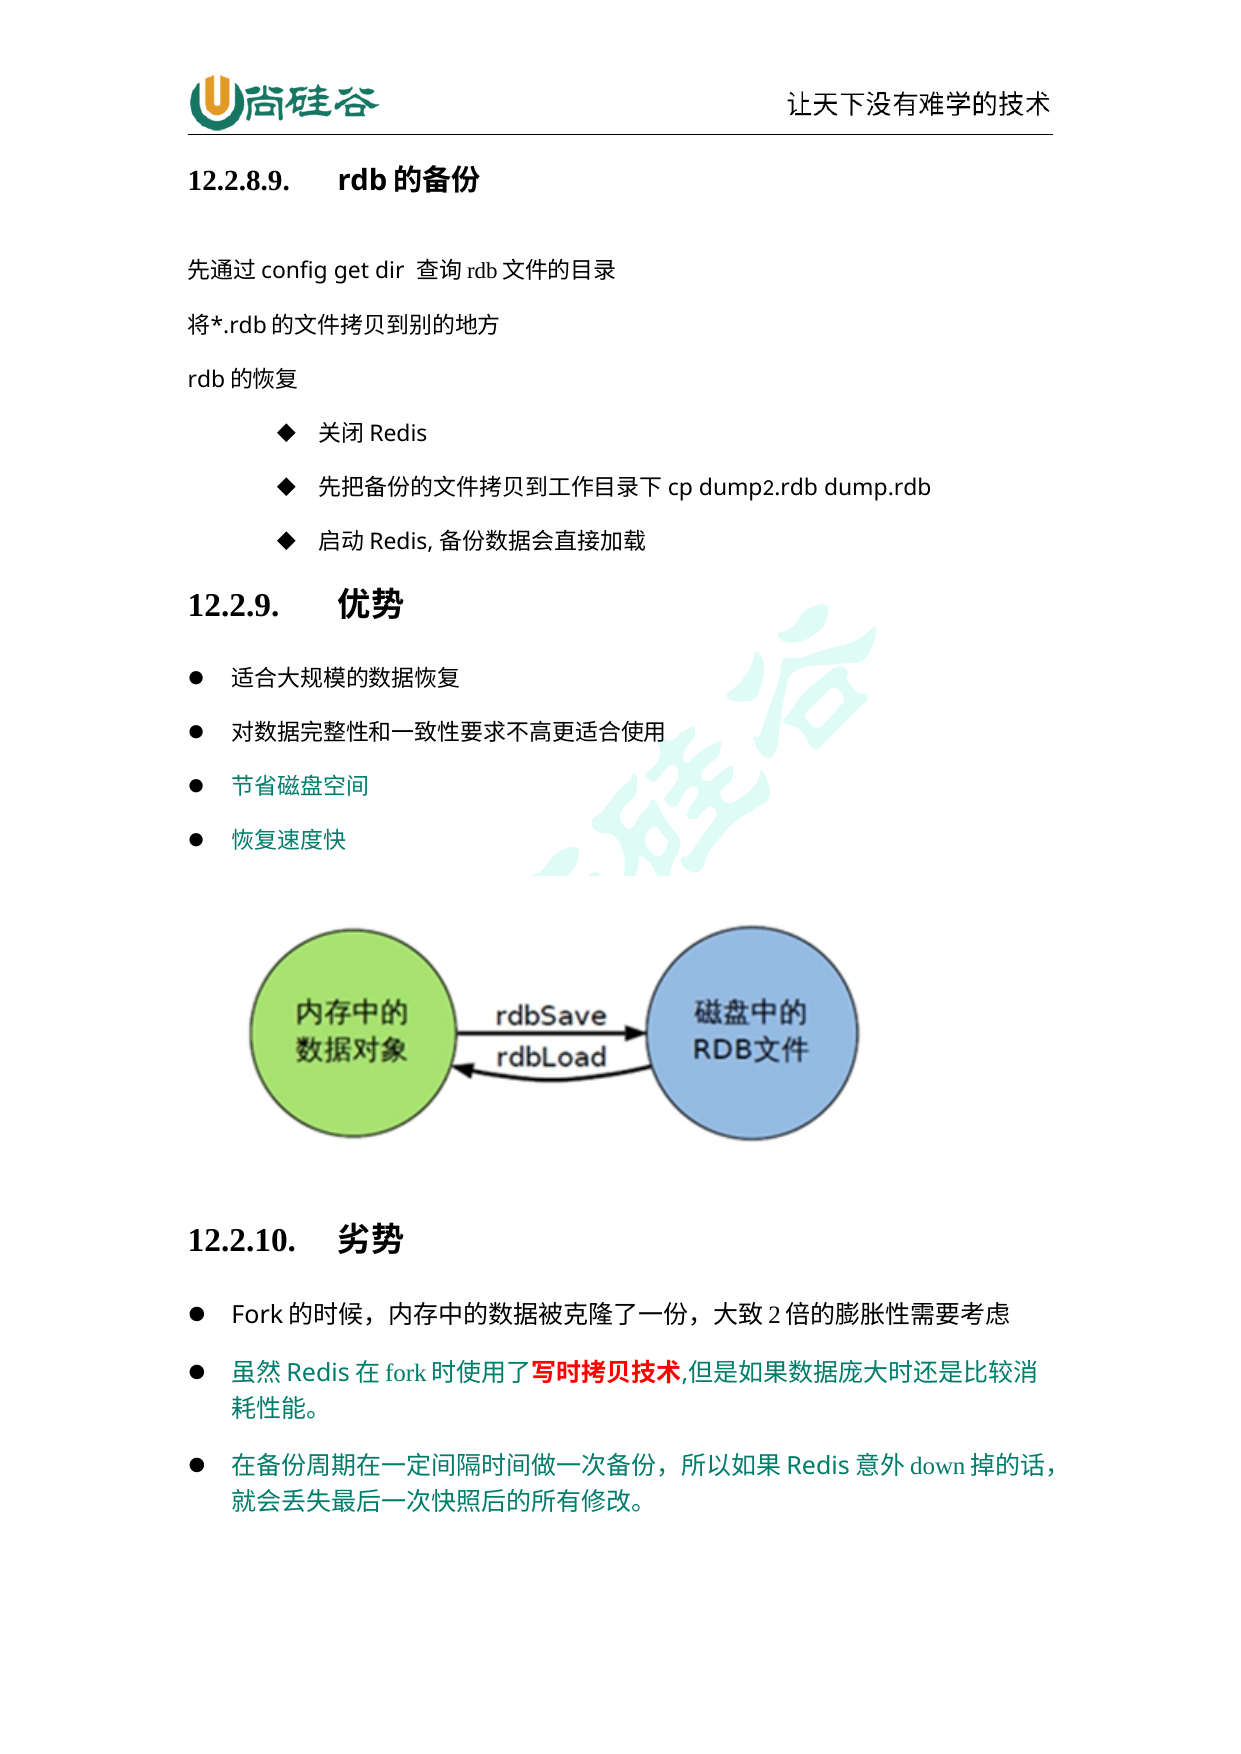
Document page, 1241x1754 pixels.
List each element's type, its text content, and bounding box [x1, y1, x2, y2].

picture [187, 876, 936, 1192]
list 节省磁盘空间 [187, 768, 1053, 801]
list 适合大规模的数据恢复 [187, 660, 1053, 693]
text rdb的恢复 [187, 361, 1053, 394]
list 关闭Redis [275, 415, 1053, 448]
list rdb的备份 [187, 156, 1053, 198]
list Fork的时候，内存中的数据被克隆了一份，大致2倍的膨胀性需要考虑 [187, 1295, 1053, 1331]
text 将*.rdb的文件拷贝到别的地方 [187, 307, 1053, 340]
list 优势 [187, 577, 1053, 626]
list 对数据完整性和一致性要求不高更适合使用 [187, 714, 1053, 747]
list 在备份周期在一定间隔时间做一次备份，所以如果Redis意外down掉的话，就会丢失最后一次快照后的所有修改。 [187, 1445, 1053, 1518]
list 劣势 [187, 1212, 1053, 1261]
list 启动Redis, 备份数据会直接加载 [275, 523, 1053, 557]
list 虽然Redis在fork时使用了写时拷贝技术,但是如果数据庞大时还是比较消耗性能。 [187, 1352, 1053, 1424]
list 恢复速度快 [187, 822, 1053, 855]
list 先把备份的文件拷贝到工作目录下 cp dump2.rdb dump.rdb [275, 469, 1053, 502]
picture [187, 73, 1053, 132]
text 先通过config get dir 查询rdb文件的目录 [187, 252, 1053, 286]
